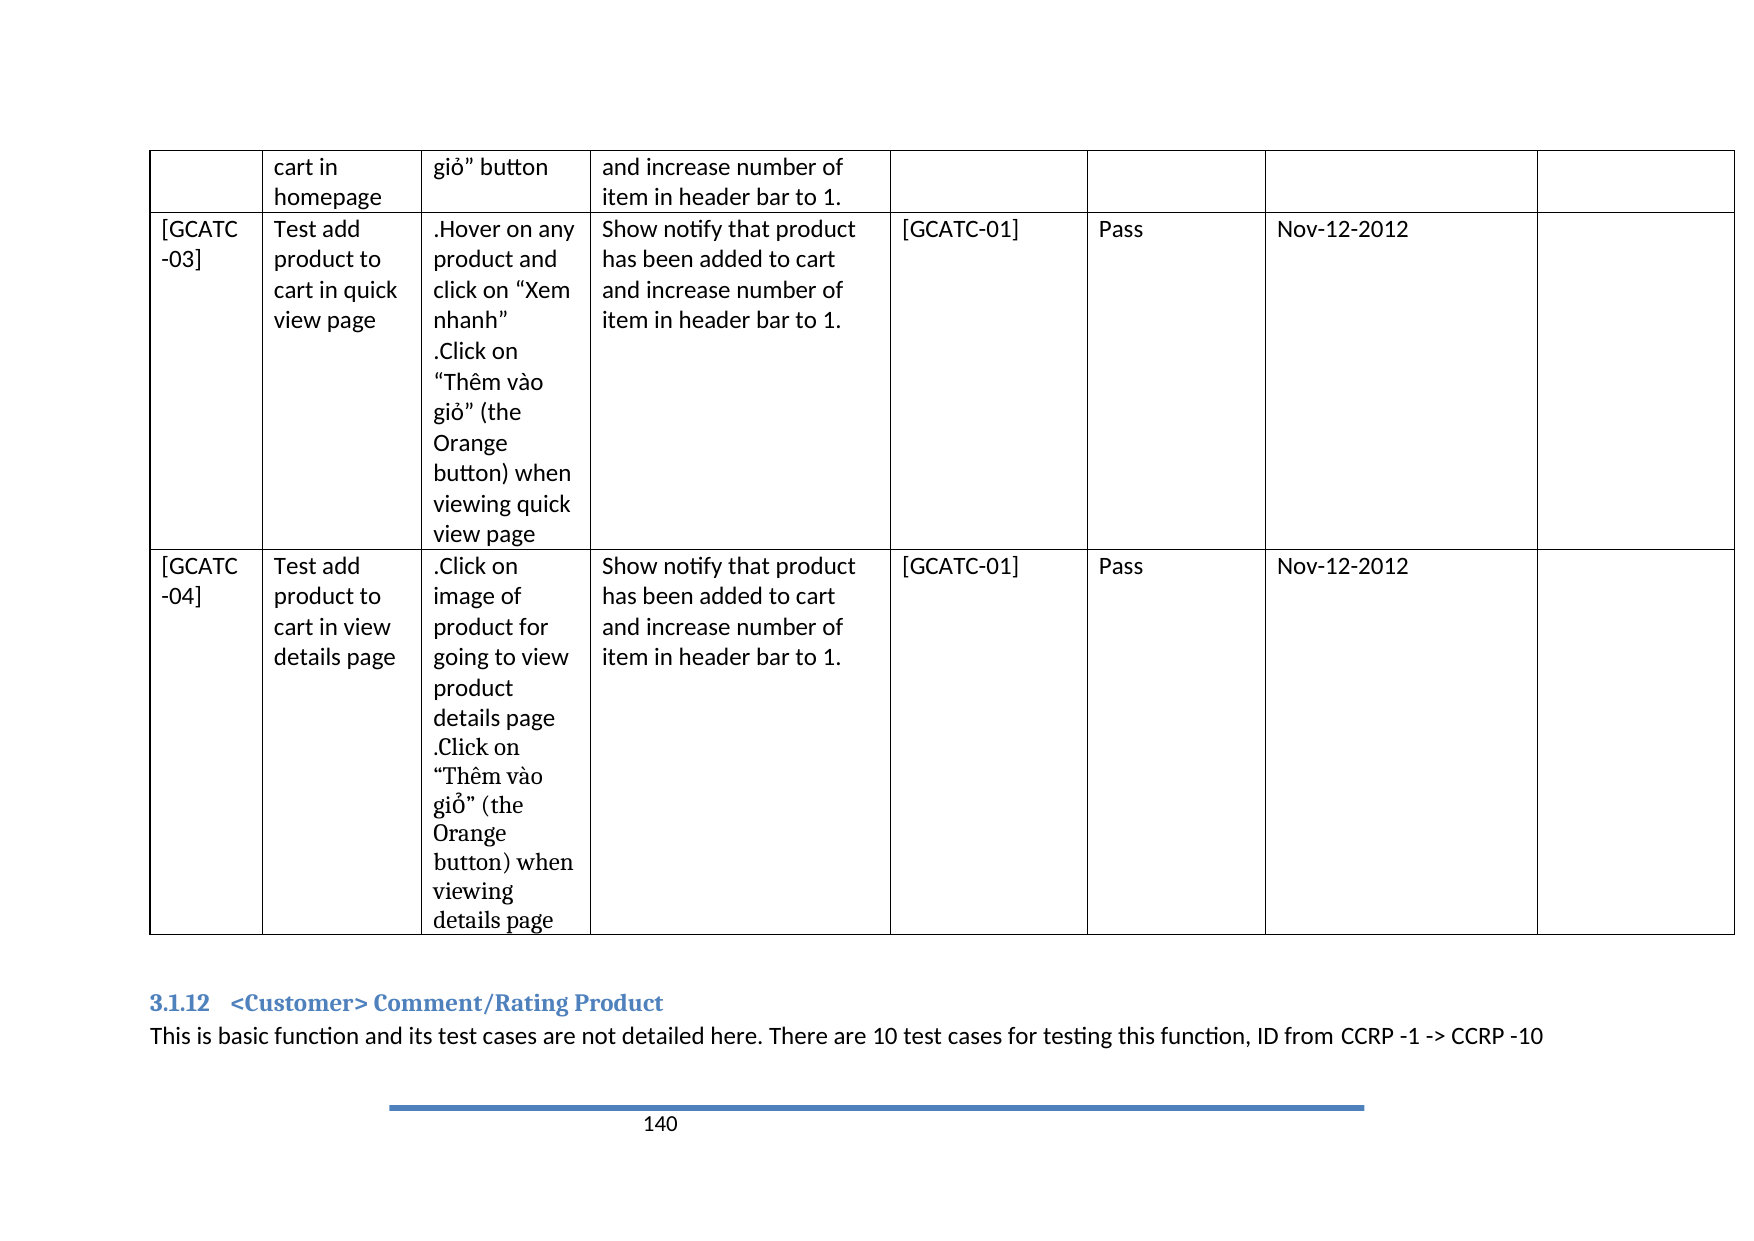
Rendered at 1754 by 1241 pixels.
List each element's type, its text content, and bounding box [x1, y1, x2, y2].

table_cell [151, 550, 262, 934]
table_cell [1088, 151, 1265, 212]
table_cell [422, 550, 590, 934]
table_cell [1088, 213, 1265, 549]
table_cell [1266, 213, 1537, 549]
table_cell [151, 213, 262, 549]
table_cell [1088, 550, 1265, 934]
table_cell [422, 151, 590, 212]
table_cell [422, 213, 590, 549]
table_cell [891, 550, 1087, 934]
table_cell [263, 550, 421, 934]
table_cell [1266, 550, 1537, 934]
text This is basic function and its test cases are not detailed here. There are 10 test cases for testing this function, ID from CCRP -1 -> CCRP -10 [150, 1020, 1604, 1051]
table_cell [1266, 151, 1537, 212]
subtitle <Customer> Comment/Rating Product [150, 989, 1604, 1018]
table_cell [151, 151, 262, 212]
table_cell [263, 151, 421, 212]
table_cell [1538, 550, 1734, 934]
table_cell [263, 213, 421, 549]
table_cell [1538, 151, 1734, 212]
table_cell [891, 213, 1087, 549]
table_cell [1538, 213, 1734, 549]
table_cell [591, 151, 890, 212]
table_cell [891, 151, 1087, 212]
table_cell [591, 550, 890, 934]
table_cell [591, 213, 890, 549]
